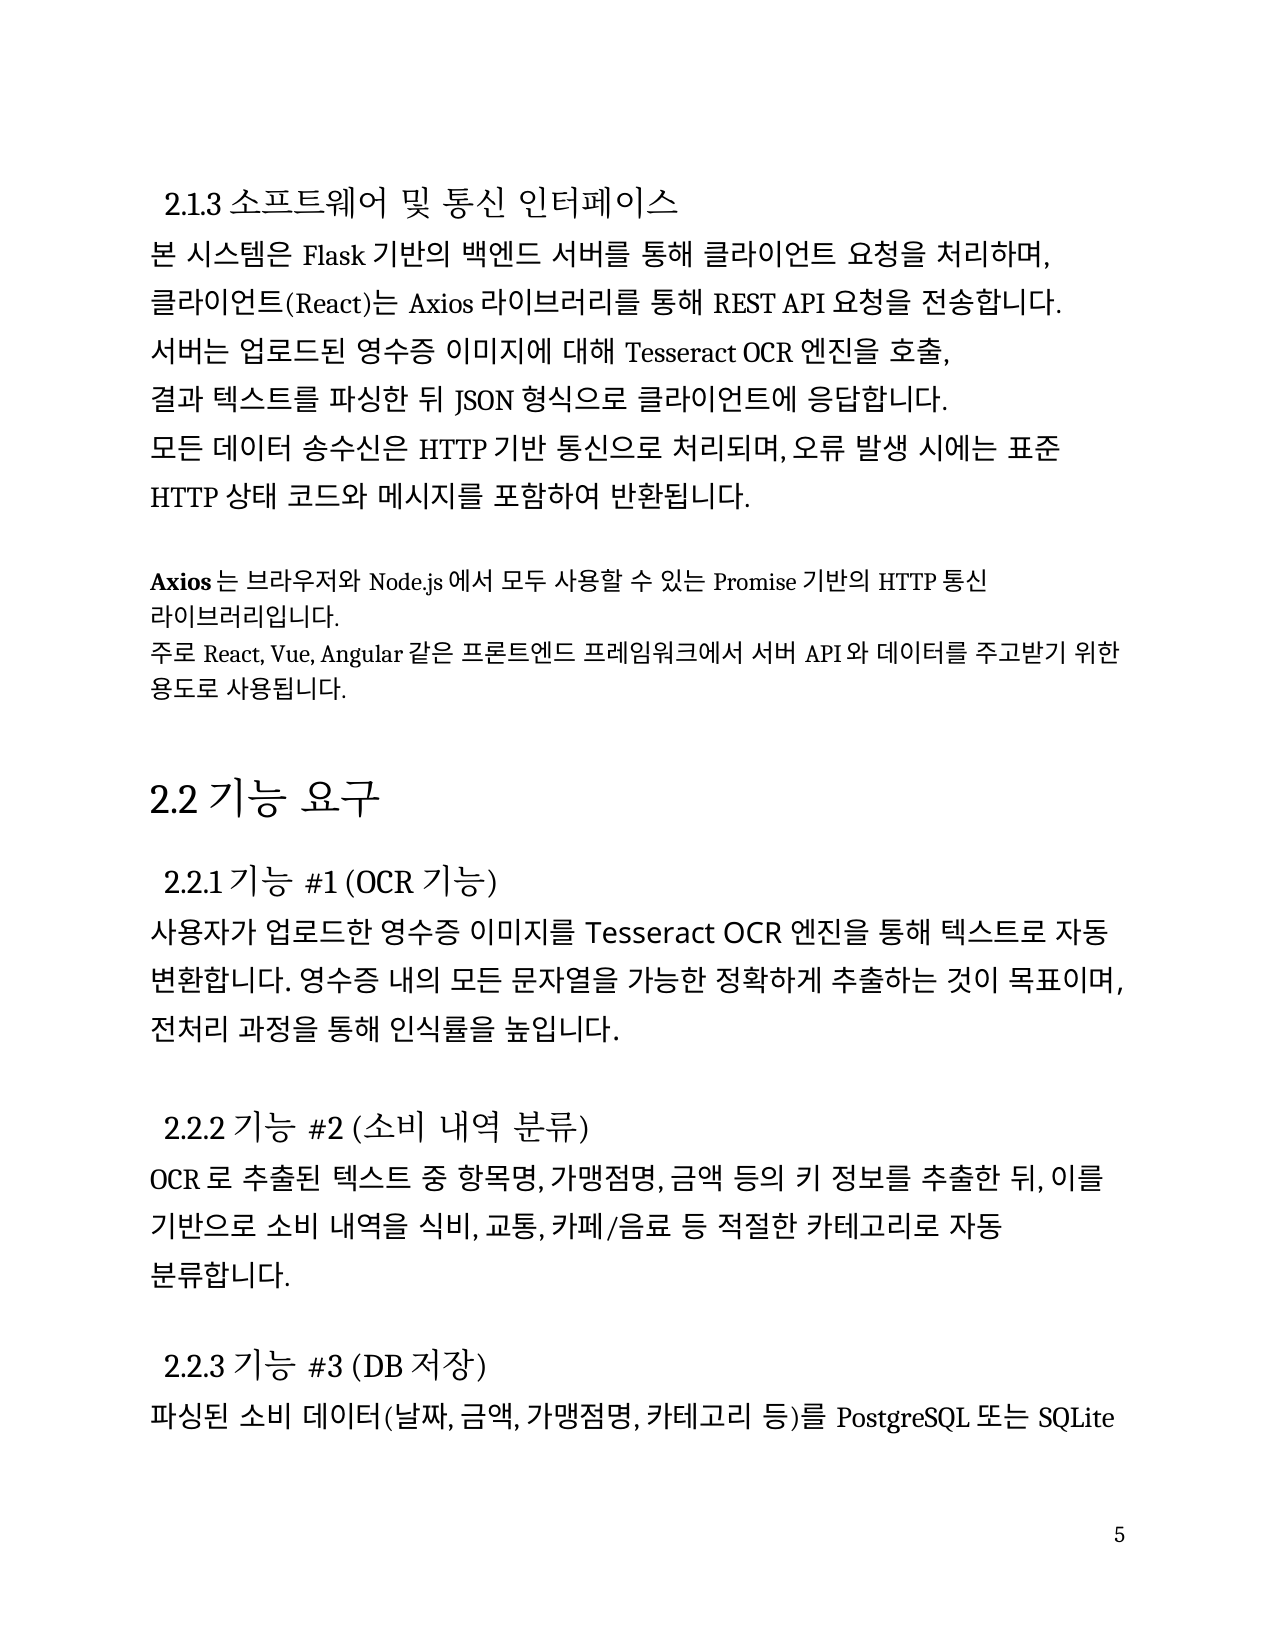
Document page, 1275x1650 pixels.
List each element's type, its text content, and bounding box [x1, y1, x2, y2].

text 모든 데이터 송수신은 HTTP 기반 통신으로 처리되며, 오류 발생 시에는 표준 HTTP 상태 코드와 메시지를 포함하여 반환됩니다. [150, 426, 1125, 516]
text 2.2 기능 요구 [150, 766, 1125, 825]
text 결과 텍스트를 파싱한 뒤 JSON 형식으로 클라이언트에 응답합니다. [150, 377, 1125, 419]
text Axios는 브라우저와 Node.js에서 모두 사용할 수 있는 Promise 기반의 HTTP 통신 라이브러리입니다. [150, 561, 1125, 634]
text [150, 1339, 1125, 1436]
text 2.2.2 기능 #2 (소비 내역 분류) OCR로 추출된 텍스트 중 항목명, 가맹점명, 금액 등의 키 정보를 추출한 뒤, 이를 기반으로 소비 내역을 식비, 교통, 카페/음료 등 적절한 카테고리로 자동 분류합니다. [150, 1101, 1125, 1294]
text 2.2.1 기능 #1 (OCR 기능) 사용자가 업로드한 영수증 이미지를 Tesseract OCR 엔진을 통해 텍스트로 자동 변환합니다. 영수증 내의 모든 문자열을 가능한 정확하게 추출하는 것이 목표이며, 전처리 과정을 통해 인식률을 높입니다. [150, 855, 1125, 1049]
text 주로 React, Vue, Angular 같은 프론트엔드 프레임워크에서 서버 API와 데이터를 주고받기 위한 용도로 사용됩니다. [150, 634, 1125, 706]
text 2.1.3 소프트웨어 및 통신 인터페이스 본 시스템은 Flask 기반의 백엔드 서버를 통해 클라이언트 요청을 처리하며, 클라이언트(React)는 Axios 라이브러리를 통해 REST API 요청을 전송합니다. [150, 177, 1125, 322]
text 서버는 업로드된 영수증 이미지에 대해 Tesseract OCR 엔진을 호출, [150, 328, 1125, 371]
